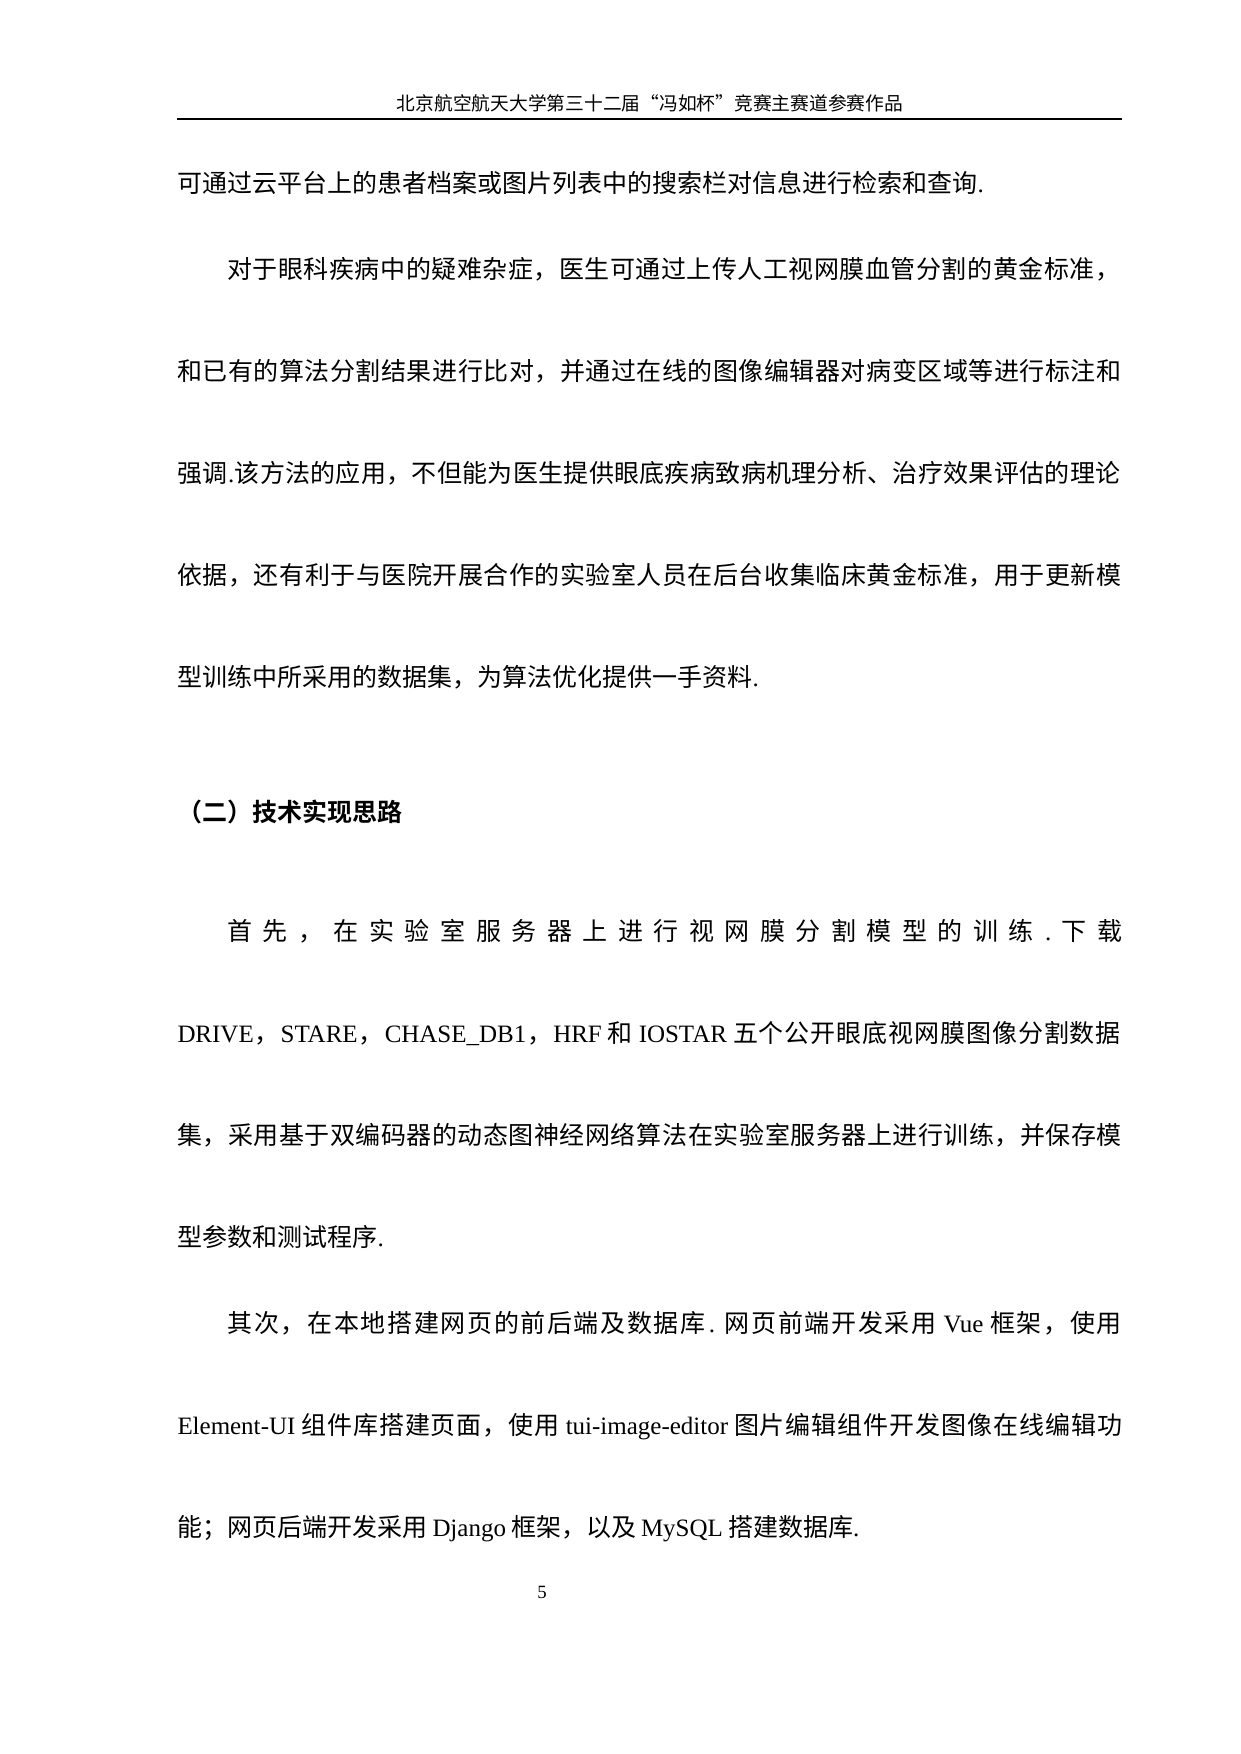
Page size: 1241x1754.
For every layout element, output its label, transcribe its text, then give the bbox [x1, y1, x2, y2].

text 对于眼科疾病中的疑难杂症，医生可通过上传人工视网膜血管分割的黄金标准，和已有的算法分割结果进行比对，并通过在线的图像编辑器对病变区域等进行标注和强调.该方法的应用，不但能为医生提供眼底疾病致病机理分析、治疗效果评估的理论依据，还有利于与医院开展合作的实验室人员在后台收集临床黄金标准，用于更新模型训练中所采用的数据集，为算法优化提供一手资料. [177, 234, 1122, 709]
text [177, 148, 1122, 216]
text 首先，在实验室服务器上进行视网膜分割模型的训练.下载DRIVE，STARE，CHASE_DB1，HRF和IOSTAR五个公开眼底视网膜图像分割数据集，采用基于双编码器的动态图神经网络算法在实验室服务器上进行训练，并保存模型参数和测试程序. [177, 896, 1122, 1269]
title 技术实现思路 [177, 793, 1122, 861]
text 其次，在本地搭建网页的前后端及数据库. 网页前端开发采用Vue框架，使用Element-UI组件库搭建页面，使用tui-image-editor图片编辑组件开发图像在线编辑功能；网页后端开发采用Django框架，以及MySQL搭建数据库. [177, 1288, 1122, 1559]
